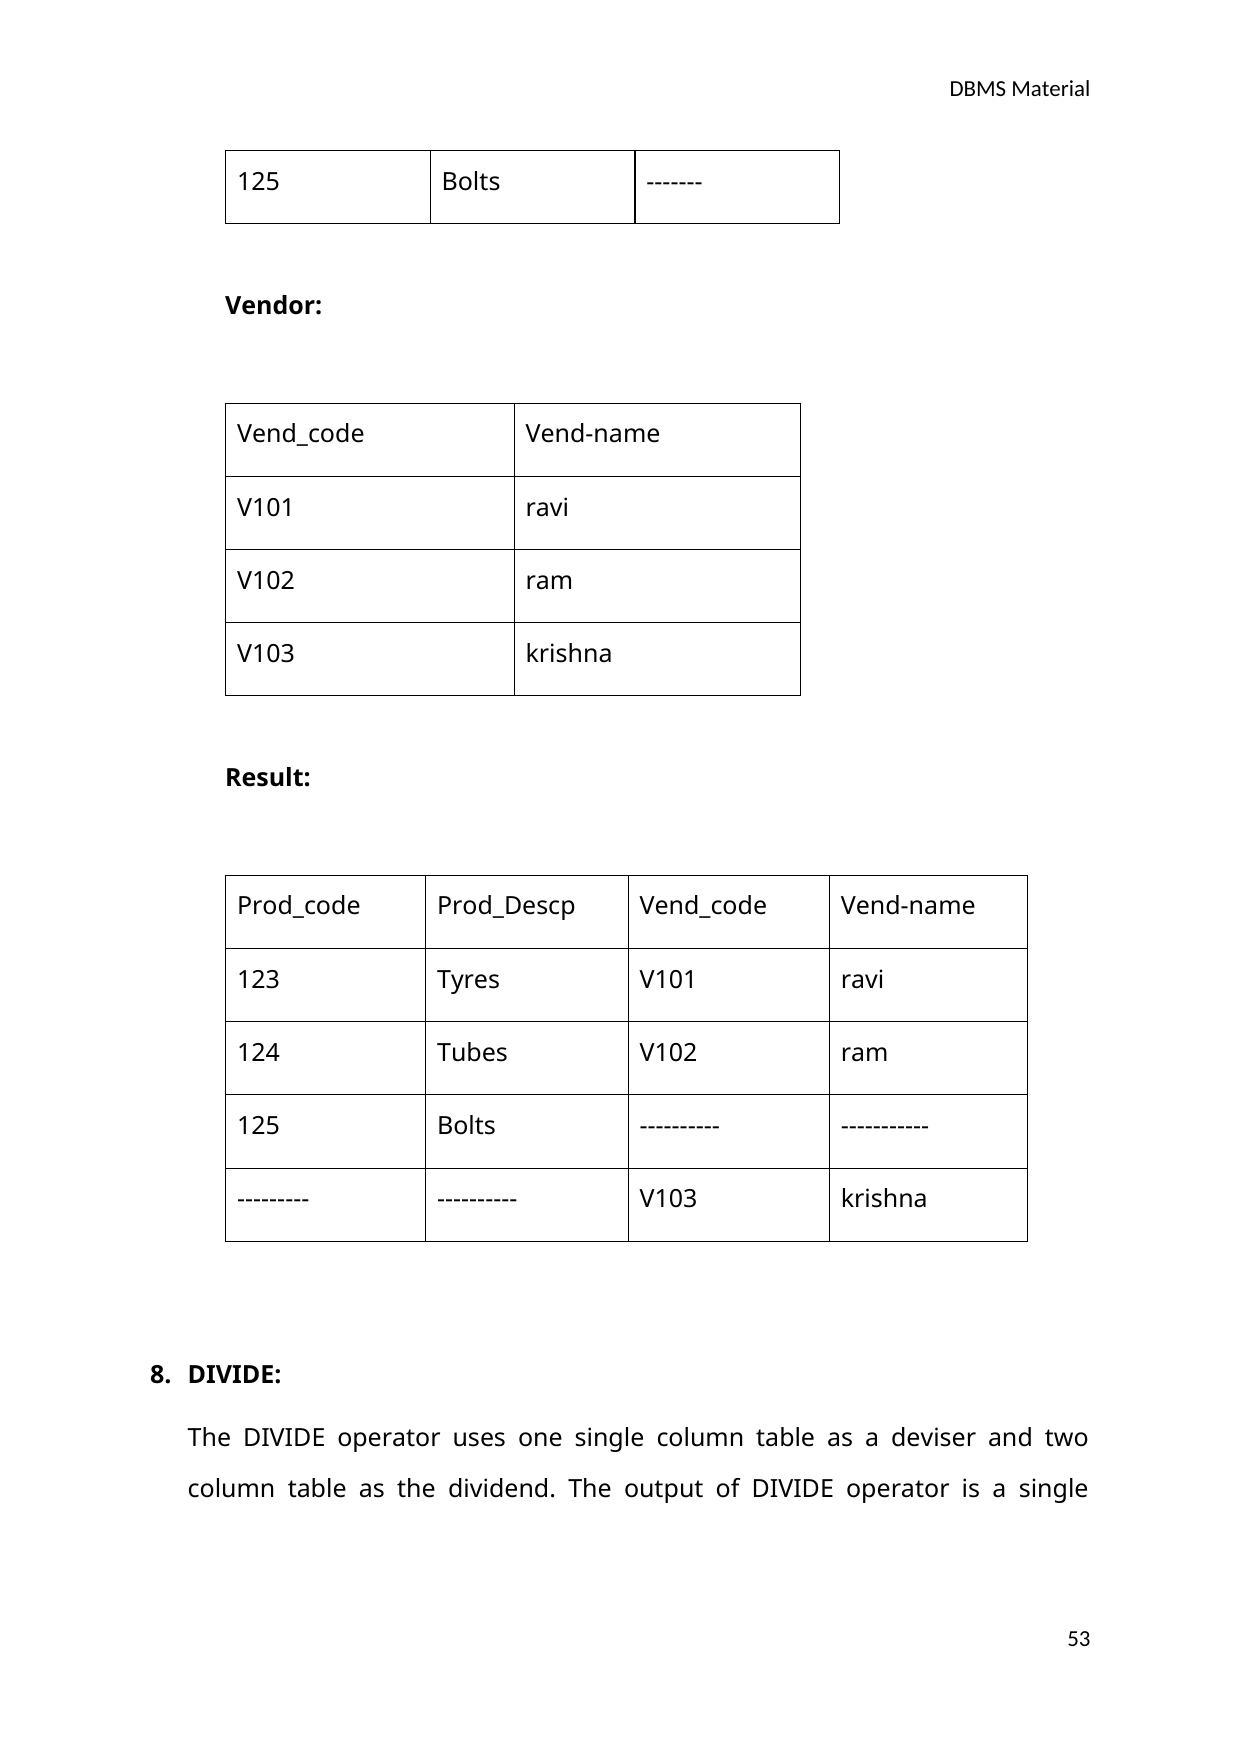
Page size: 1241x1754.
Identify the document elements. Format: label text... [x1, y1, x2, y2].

table_cell Tubes [426, 1022, 628, 1094]
table_cell V102 [226, 550, 514, 622]
table_cell ram [830, 1022, 1027, 1094]
table_cell V103 [226, 623, 514, 695]
table_cell ram [515, 550, 800, 622]
table_cell Bolts [426, 1095, 628, 1167]
table_cell ------- [636, 151, 839, 223]
table_cell --------- [226, 1169, 425, 1241]
table_cell V101 [226, 477, 514, 549]
table_cell V102 [629, 1022, 829, 1094]
table_cell 125 [226, 1095, 425, 1167]
table_cell Bolts [431, 151, 634, 223]
list Vendor: [225, 288, 1090, 322]
table_cell ----------- [830, 1095, 1027, 1167]
list Result: [225, 760, 1090, 794]
table_cell 125 [226, 151, 430, 223]
table_header Vend-name [515, 404, 800, 476]
table_cell krishna [515, 623, 800, 695]
table_header Vend_code [226, 404, 514, 476]
table_header Prod_code [226, 876, 425, 948]
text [187, 1420, 1090, 1505]
table_cell ---------- [629, 1095, 829, 1167]
table_cell krishna [830, 1169, 1027, 1241]
table_header Vend_code [629, 876, 829, 948]
table_cell V103 [629, 1169, 829, 1241]
table_cell ravi [515, 477, 800, 549]
list DIVIDE: [150, 1356, 1090, 1390]
table_cell Tyres [426, 949, 628, 1021]
table_header Prod_Descp [426, 876, 628, 948]
table_header Vend-name [830, 876, 1027, 948]
table_cell ravi [830, 949, 1027, 1021]
table_cell V101 [629, 949, 829, 1021]
table_cell 124 [226, 1022, 425, 1094]
table_cell ---------- [426, 1169, 628, 1241]
table_cell 123 [226, 949, 425, 1021]
